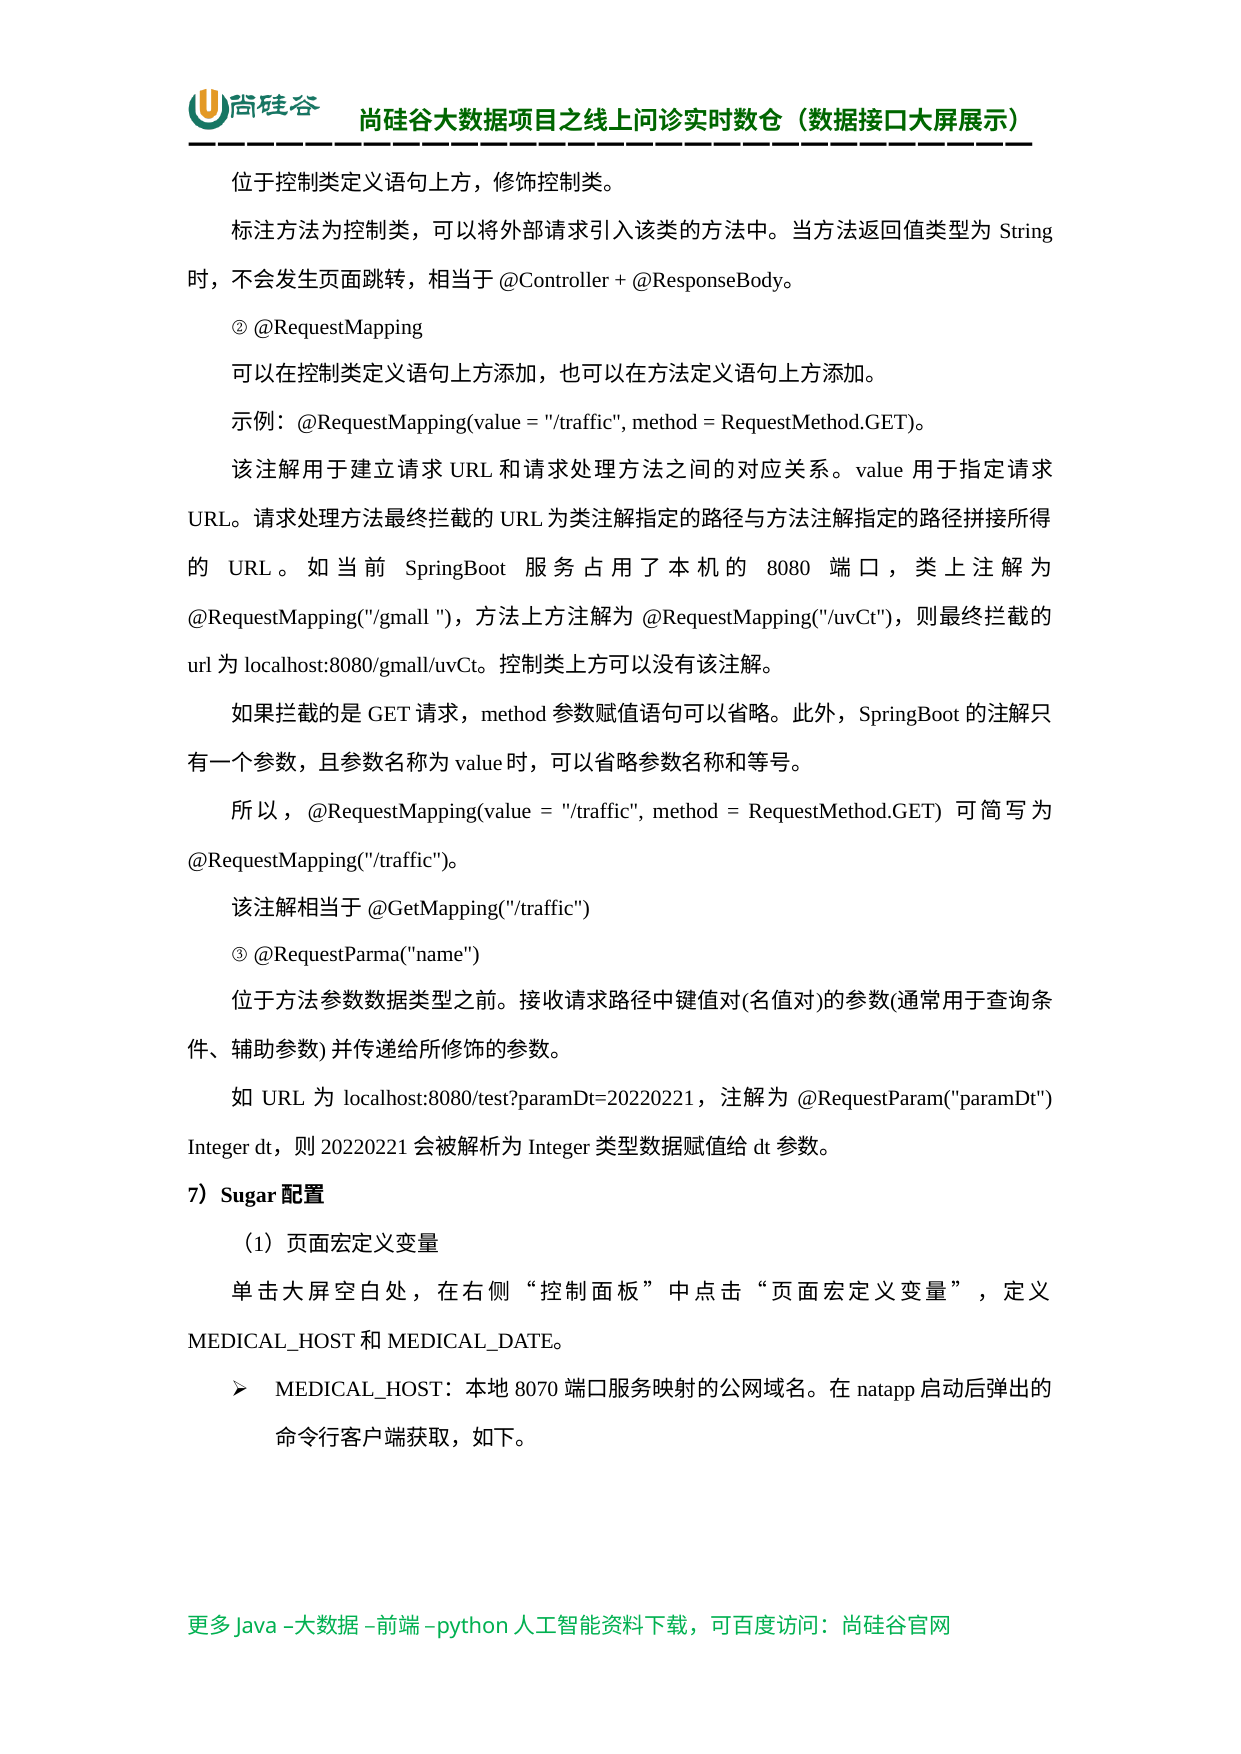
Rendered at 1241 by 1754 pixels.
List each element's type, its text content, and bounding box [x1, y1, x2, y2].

text 标注方法为控制类，可以将外部请求引入该类的方法中。当方法返回值类型为 String 时，不会发生页面跳转，相当于 @Controller + @ResponseBody。 [187, 213, 1053, 294]
text 位于方法参数数据类型之前。接收请求路径中键值对(名值对)的参数(通常用于查询条件、辅助参数) 并传递给所修饰的参数。 [187, 983, 1053, 1064]
text 可以在控制类定义语句上方添加，也可以在方法定义语句上方添加。 [187, 355, 1053, 388]
text 示例：@RequestMapping(value = "/traffic", method = RequestMethod.GET)。 [187, 404, 1053, 436]
text 单击大屏空白处，在右侧“控制面板”中点击“页面宏定义变量”，定义 MEDICAL_HOST 和 MEDICAL_DATE。 [187, 1274, 1053, 1355]
text 位于控制类定义语句上方，修饰控制类。 [187, 165, 1053, 197]
text 如 URL 为 localhost:8080/test?paramDt=20220221，注解为 @RequestParam("paramDt") Integer dt，则 20220221 会被解析为 Integer 类型数据赋值给 dt 参数。 [187, 1080, 1053, 1161]
text 所以，@RequestMapping(value = "/traffic", method = RequestMethod.GET) 可简写为 @RequestMapping("/traffic")。 [187, 792, 1053, 874]
text 该注解用于建立请求URL和请求处理方法之间的对应关系。value 用于指定请求 URL。请求处理方法最终拦截的 URL为类注解指定的路径与方法注解指定的路径拼接所得的 URL。如当前 SpringBoot 服务占用了本机的 8080 端口，类上注解为 @RequestMapping("/gmall ")，方法上方注解为 @RequestMapping("/uvCt")，则最终拦截的 url 为 localhost:8080/gmall/uvCt。控制类上方可以没有该注解。 [187, 452, 1053, 679]
list MEDICAL_HOST：本地 8070 端口服务映射的公网域名。在natapp启动后弹出的命令行客户端获取，如下。 [231, 1371, 1053, 1452]
text （1）页面宏定义变量 [187, 1225, 1053, 1258]
text ② @RequestMapping [187, 310, 1053, 343]
text 如果拦截的是 GET 请求，method 参数赋值语句可以省略。此外，SpringBoot 的注解只有一个参数，且参数名称为 value时，可以省略参数名称和等号。 [187, 695, 1053, 777]
text 7）Sugar 配置 [187, 1177, 1053, 1209]
picture [187, 88, 320, 130]
text 该注解相当于 @GetMapping("/traffic") [187, 889, 1053, 922]
text ③ @RequestParma("name") [187, 938, 1053, 970]
